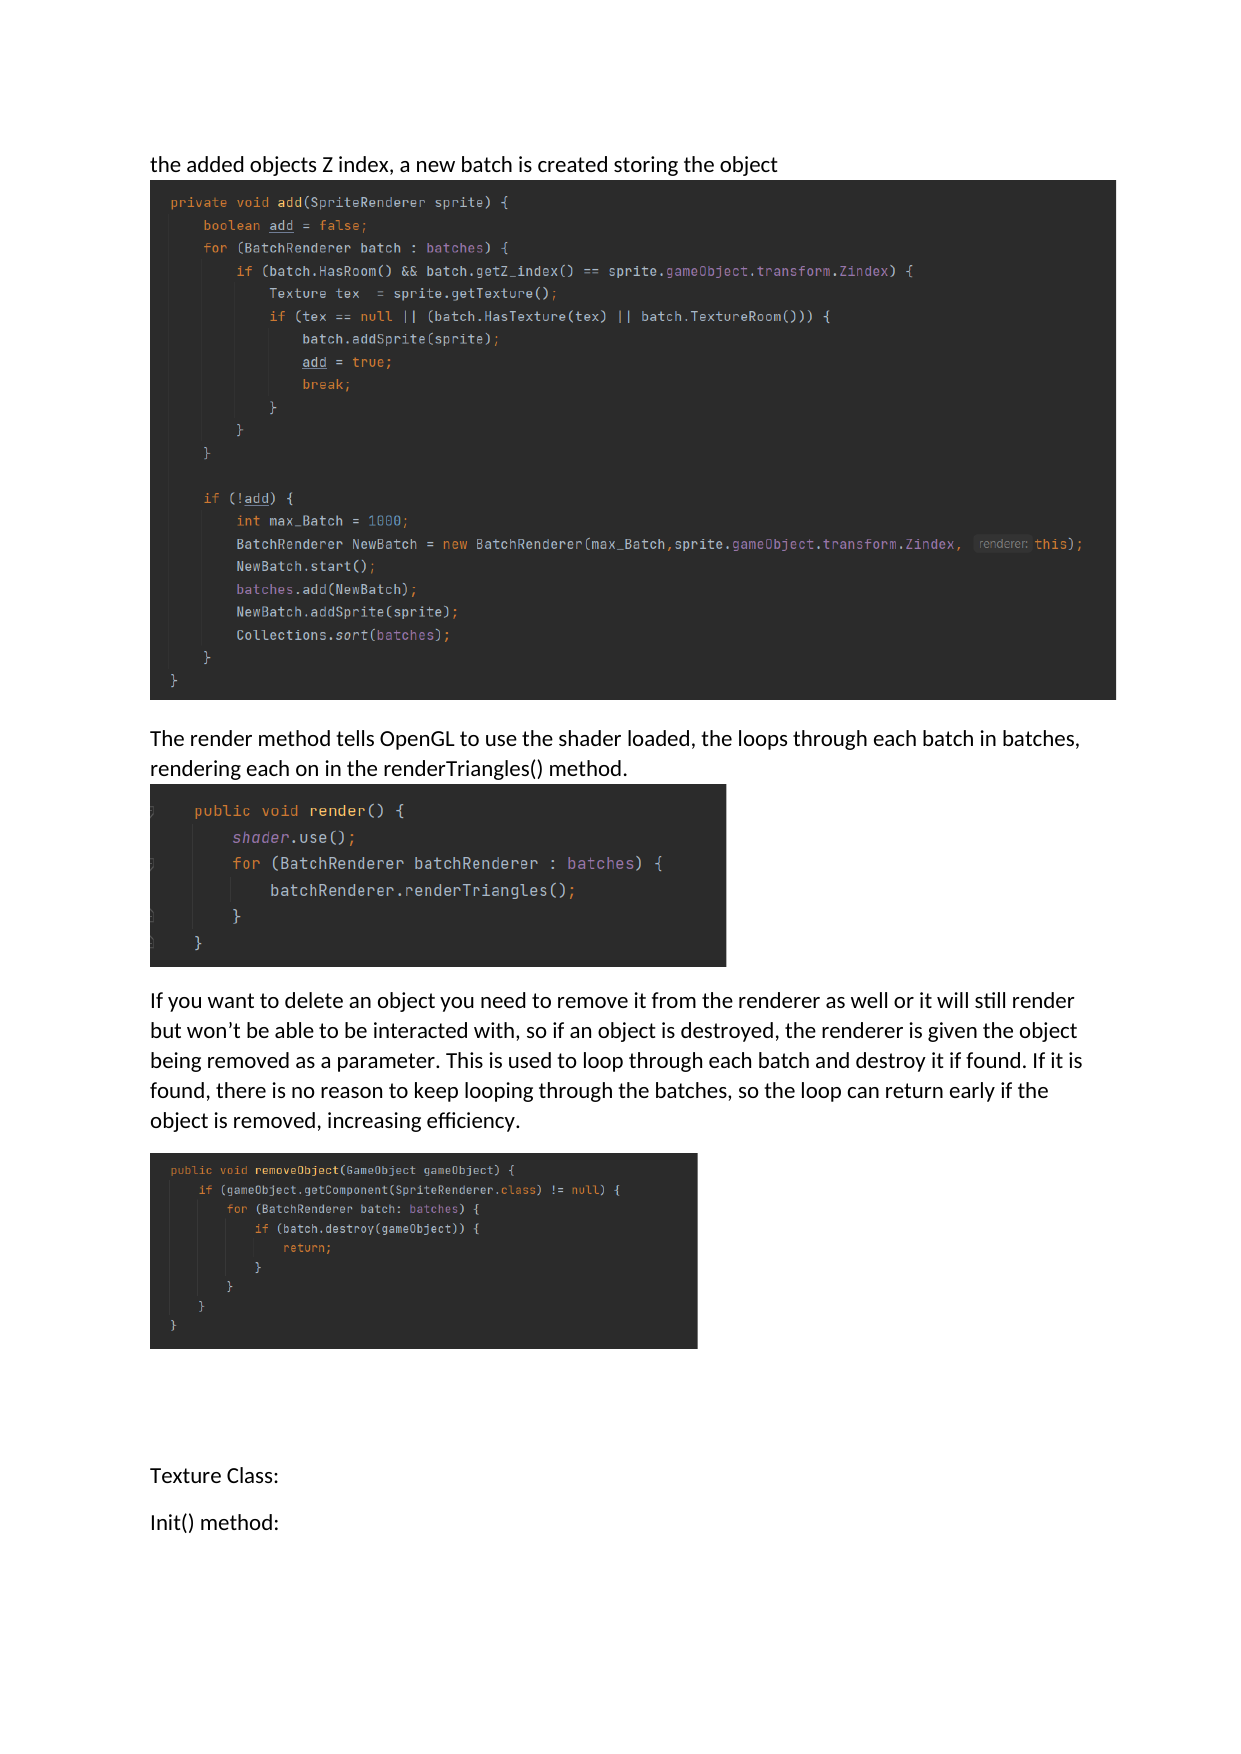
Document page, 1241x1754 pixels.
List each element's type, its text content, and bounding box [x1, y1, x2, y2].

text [150, 150, 1090, 180]
text Texture Class: [150, 1461, 1090, 1489]
picture [150, 784, 727, 967]
text If you want to delete an object you need to remove it from the renderer as well or it will still render but won’t be able to be interacted with, so if an object is destroyed, the renderer is given the object being removed as a parameter. This is used to loop through each batch and destroy it if found. If it is found, there is no reason to keep looping through the batches, so the loop can return early if the object is removed, increasing efficiency. [150, 986, 1090, 1135]
picture [150, 180, 1117, 700]
picture [150, 1153, 698, 1349]
text Init() method: [150, 1508, 1090, 1536]
